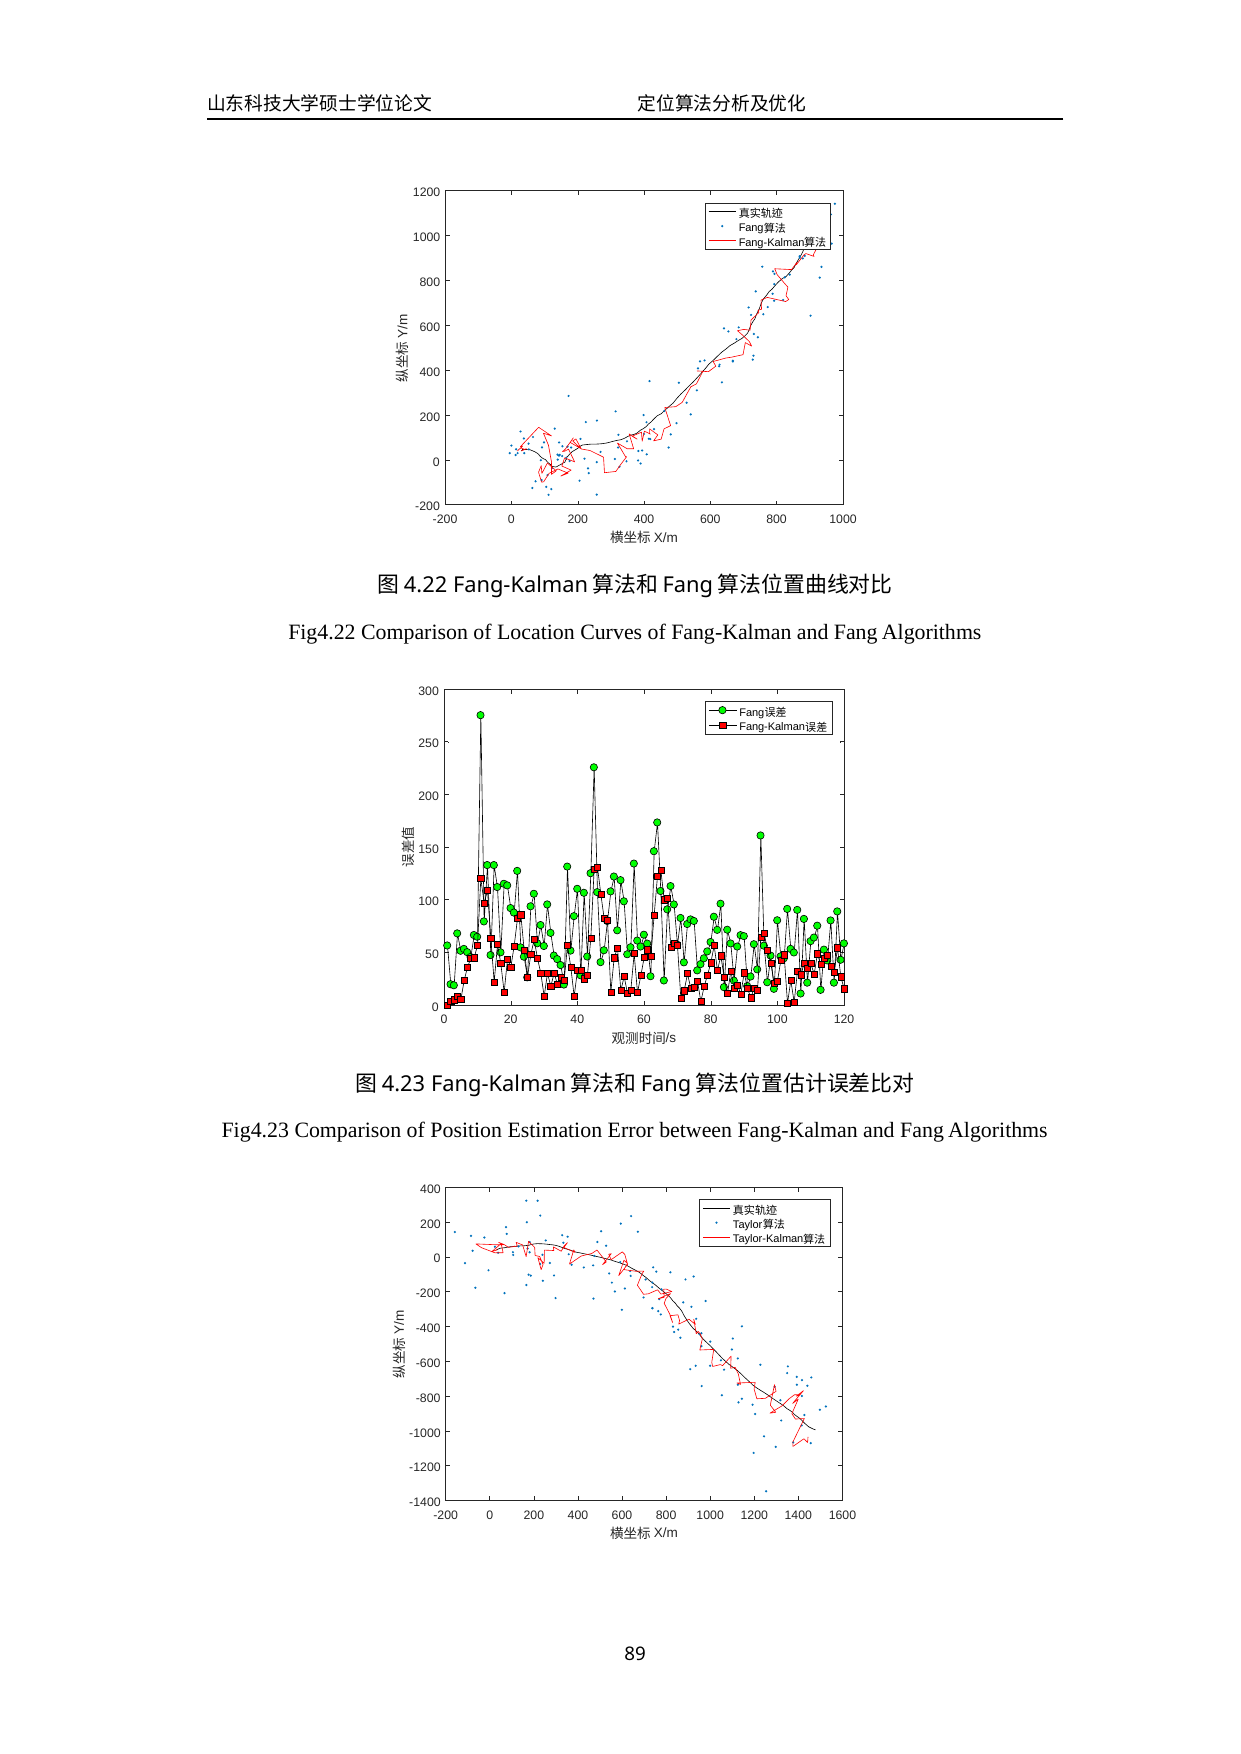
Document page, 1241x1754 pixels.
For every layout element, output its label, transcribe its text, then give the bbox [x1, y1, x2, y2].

text Fig4.22 Comparison of Location Curves of Fang-Kalman and Fang Algorithms [207, 615, 1063, 648]
text 图4.23 Fang-Kalman算法和Fang算法位置估计误差比对 [207, 1065, 1063, 1098]
text Fig4.23 Comparison of Position Estimation Error between Fang-Kalman and Fang Algorithms [207, 1113, 1063, 1146]
text 图4.22 Fang-Kalman算法和Fang算法位置曲线对比 [207, 567, 1063, 599]
